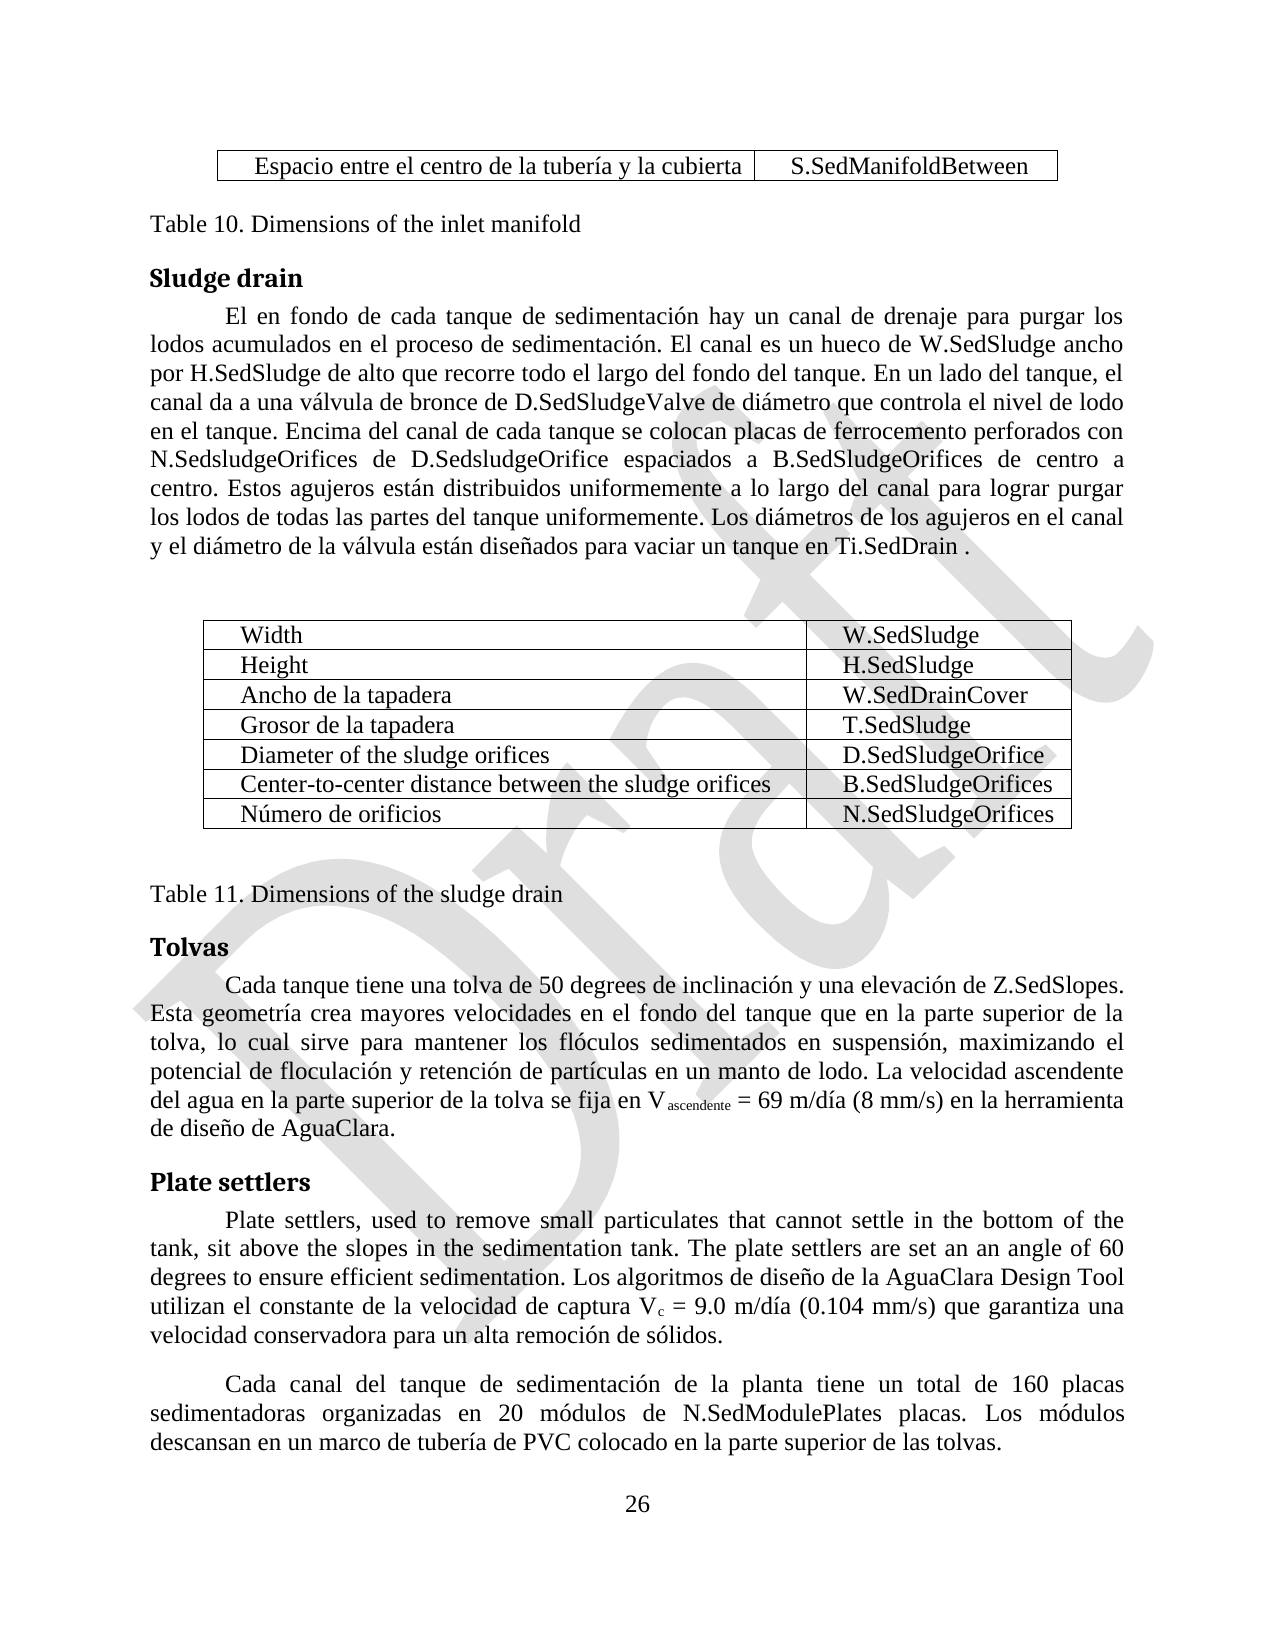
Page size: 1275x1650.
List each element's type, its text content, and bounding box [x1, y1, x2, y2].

table_cell Número de orificios [204, 799, 806, 828]
table_cell N.SedSludgeOrifices [807, 799, 1071, 828]
table_cell Center-to-center distance between the sludge orifices [204, 770, 806, 798]
table_cell Diameter of the sludge orifices [204, 740, 806, 768]
text Table 10. Dimensions of the inlet manifold [150, 209, 1125, 238]
table_header Width [204, 621, 806, 649]
table_cell Grosor de la tapadera [204, 710, 806, 739]
table_cell H.SedSludge [807, 650, 1071, 679]
table_cell W.SedDrainCover [807, 680, 1071, 709]
table_cell Espacio entre el centro de la tubería y la cubierta [218, 151, 754, 180]
subtitle Plate settlers [150, 1167, 1125, 1198]
subtitle Sludge drain [150, 263, 1125, 294]
text Table 11. Dimensions of the sludge drain [150, 879, 1125, 907]
table_header W.SedSludge [807, 621, 1071, 649]
table_cell D.SedSludgeOrifice [807, 740, 1071, 768]
table_cell B.SedSludgeOrifices [807, 770, 1071, 798]
table_cell Height [204, 650, 806, 679]
table_cell T.SedSludge [807, 710, 1071, 739]
text Cada tanque tiene una tolva de 50 degrees de inclinación y una elevación de Z.SedSlopes. Esta geometría crea mayores velocidades en el fondo del tanque que en la parte superior de la tolva, lo cual sirve para mantener los flóculos sedimentados en suspensión, maximizando el potencial de floculación y retención de partículas en un manto de lodo. La velocidad ascendente del agua en la parte superior de la tolva se fija en Vascendente = 69 m/día (8 mm/s) en la herramienta de diseño de AguaClara. [150, 970, 1125, 1142]
text Cada canal del tanque de sedimentación de la planta tiene un total de 160 placas sedimentadoras organizadas en 20 módulos de N.SedModulePlates placas. Los módulos descansan en un marco de tubería de PVC colocado en la parte superior de las tolvas. [150, 1369, 1125, 1456]
table_cell Ancho de la tapadera [204, 680, 806, 709]
table_cell S.SedManifoldBetween [755, 151, 1057, 180]
subtitle Tolvas [150, 932, 1125, 963]
text Plate settlers, used to remove small particulates that cannot settle in the bottom of the tank, sit above the slopes in the sedimentation tank. The plate settlers are set an an angle of 60 degrees to ensure efficient sedimentation. Los algoritmos de diseño de la AguaClara Design Tool utilizan el constante de la velocidad de captura Vc = 9.0 m/día (0.104 mm/s) que garantiza una velocidad conservadora para un alta remoción de sólidos. [150, 1205, 1125, 1348]
text El en fondo de cada tanque de sedimentación hay un canal de drenaje para purgar los lodos acumulados en el proceso de sedimentación. El canal es un hueco de W.SedSludge ancho por H.SedSludge de alto que recorre todo el largo del fondo del tanque. En un lado del tanque, el canal da a una válvula de bronce de D.SedSludgeValve de diámetro que controla el nivel de lodo en el tanque. Encima del canal de cada tanque se colocan placas de ferrocemento perforados con N.SedsludgeOrifices de D.SedsludgeOrifice espaciados a B.SedSludgeOrifices de centro a centro. Estos agujeros están distribuidos uniformemente a lo largo del canal para lograr purgar los lodos de todas las partes del tanque uniformemente. Los diámetros de los agujeros en el canal y el diámetro de la válvula están diseñados para vaciar un tanque en Ti.SedDrain . [150, 301, 1125, 559]
